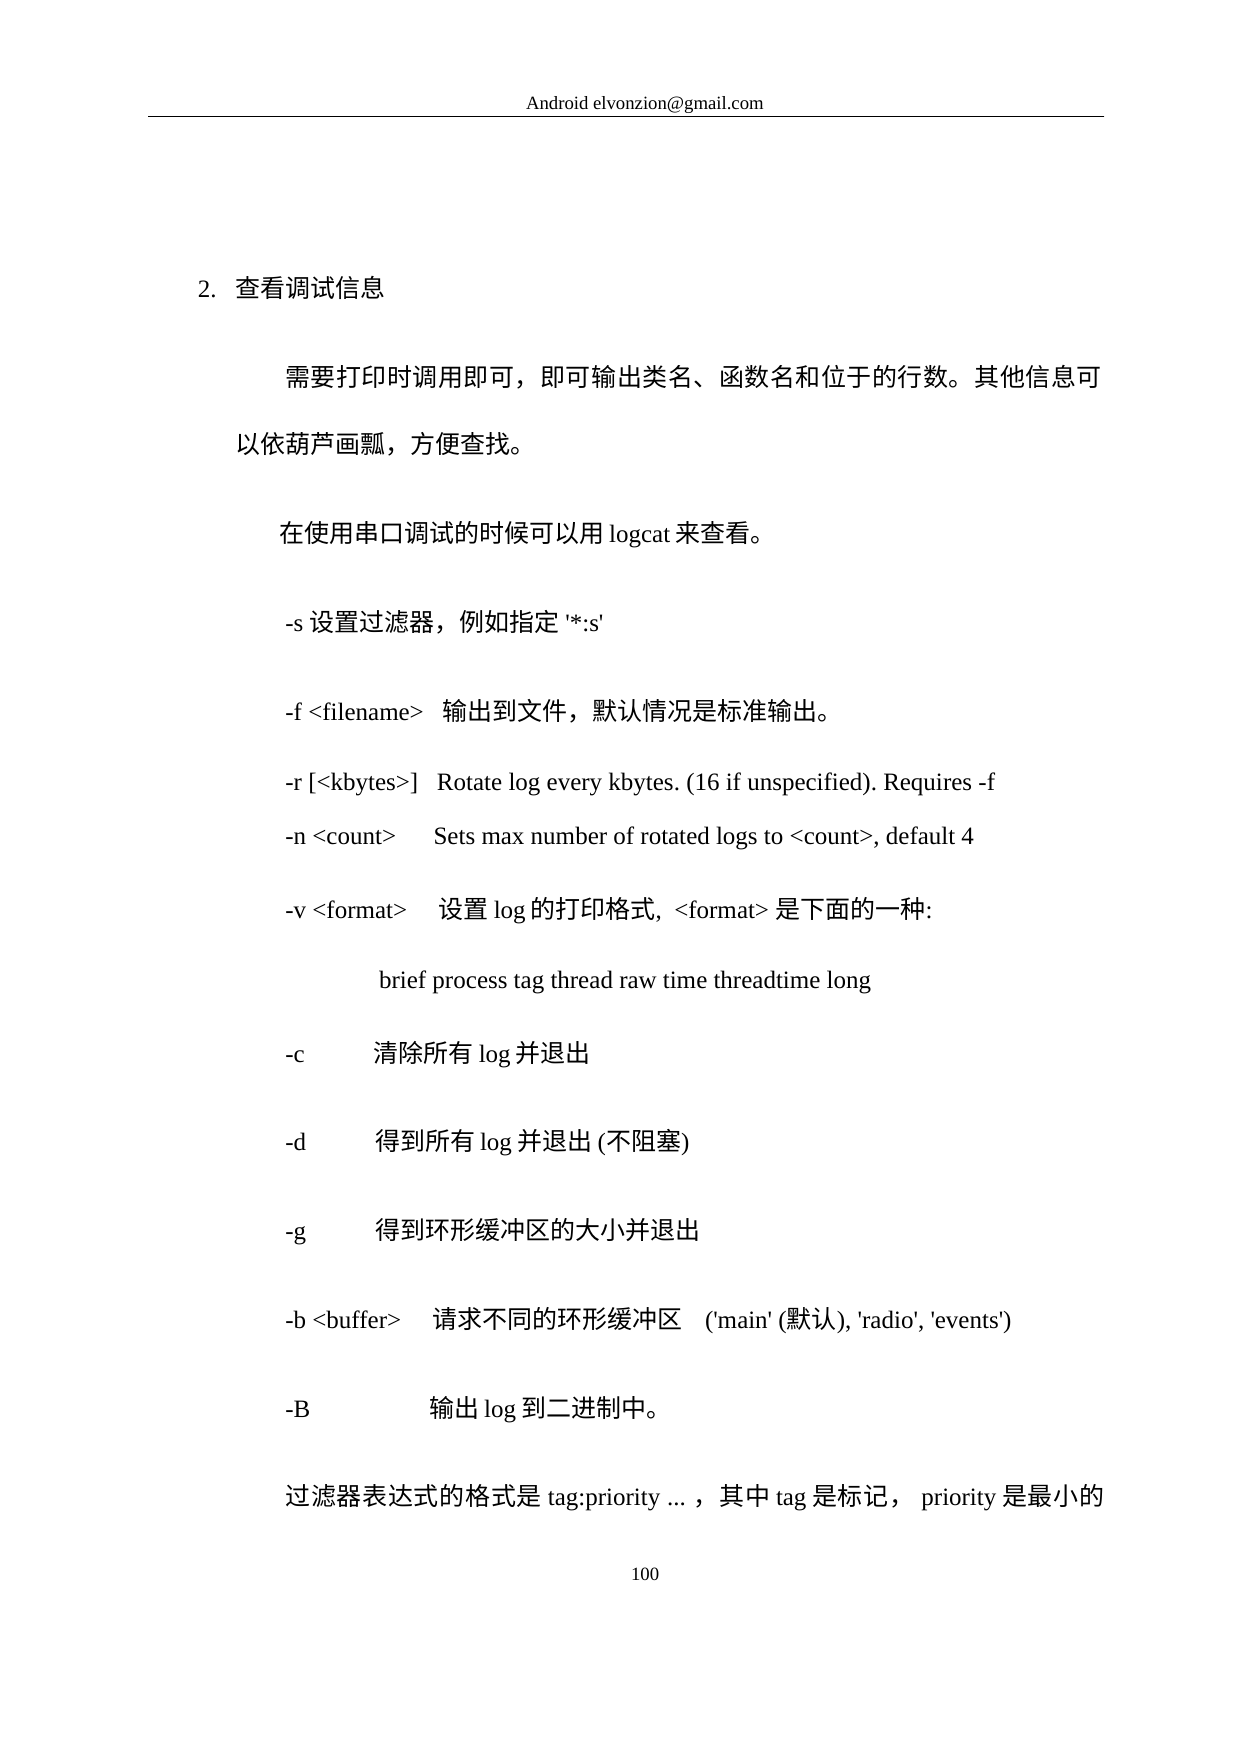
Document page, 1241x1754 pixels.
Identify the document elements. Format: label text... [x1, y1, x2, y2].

text -b <buffer> 请求不同的环形缓冲区 ('main' (默认), 'radio', 'events') [235, 1283, 1104, 1351]
text 需要打印时调用即可，即可输出类名、函数名和位于的行数。其他信息可以依葫芦画瓢，方便查找。 [235, 341, 1104, 477]
text 在使用串口调试的时候可以用logcat来查看。 [229, 498, 1104, 566]
text -v <format> 设置log的打印格式, <format> 是下面的一种: [235, 874, 1104, 942]
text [235, 1461, 1104, 1529]
text -B 输出log到二进制中。 [235, 1372, 1104, 1440]
list 查看调试信息 [198, 252, 1104, 320]
text -d 得到所有log并退出 (不阻塞) [235, 1106, 1104, 1174]
text -c 清除所有log并退出 [235, 1017, 1104, 1085]
text -r [<kbytes>] Rotate log every kbytes. (16 if unspecified). Requires -f [235, 764, 1104, 798]
text -s 设置过滤器，例如指定 '*:s' [279, 587, 1104, 654]
text -n <count> Sets max number of rotated logs to <count>, default 4 [235, 819, 1104, 853]
text brief process tag thread raw time threadtime long [235, 962, 1104, 996]
text -g 得到环形缓冲区的大小并退出 [235, 1195, 1104, 1263]
text -f <filename> 输出到文件，默认情况是标准输出。 [235, 675, 1104, 743]
